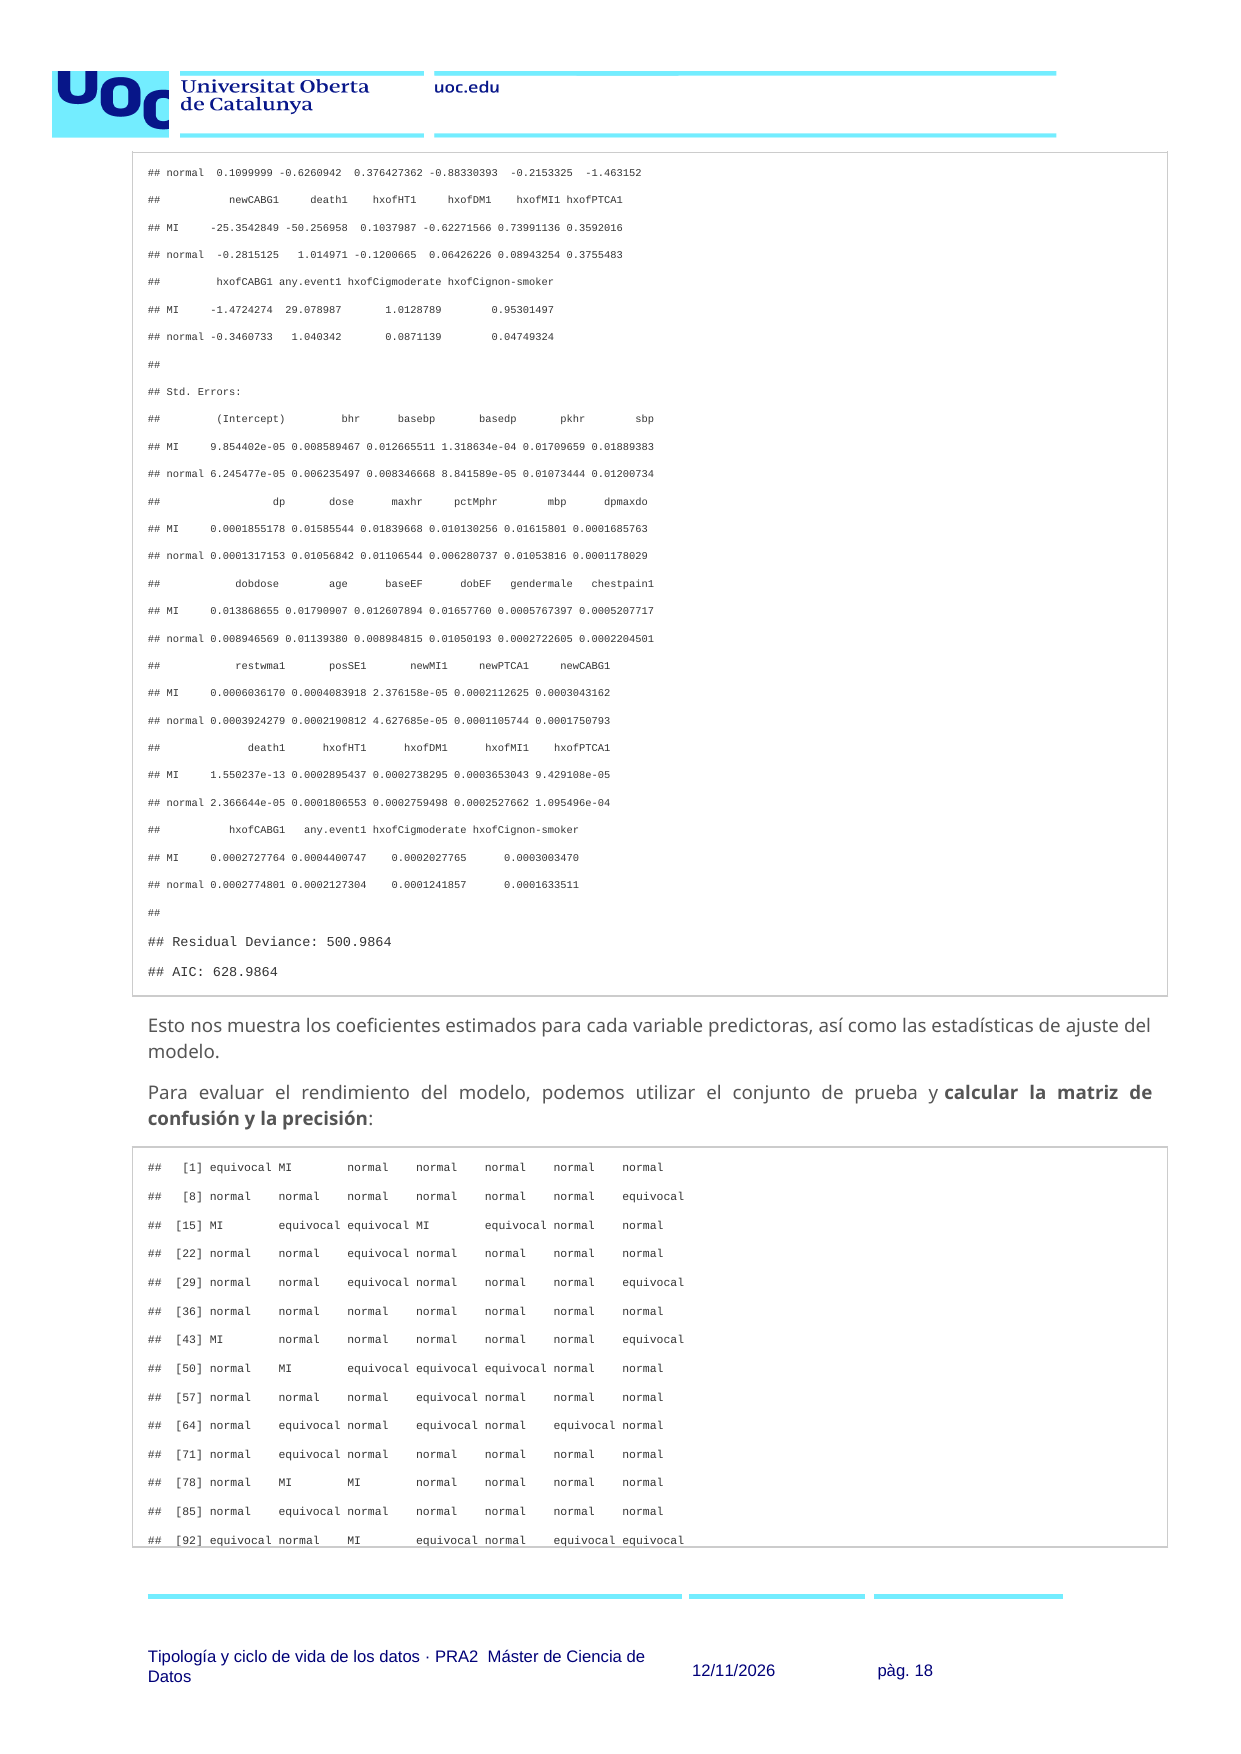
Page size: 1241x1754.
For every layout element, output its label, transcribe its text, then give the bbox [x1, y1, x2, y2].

text ## normal 0.1099999 -0.6260942 0.376427362 -0.88330393 -0.2153325 -1.463152 [133, 153, 1167, 179]
text ## hxofCABG1 any.event1 hxofCigmoderate hxofCignon-smoker [133, 261, 1167, 288]
text ## [50] normal MI equivocal equivocal equivocal normal normal [133, 1347, 1167, 1375]
text ## dobdose age baseEF dobEF gendermale chestpain1 [133, 562, 1167, 590]
text ## [92] equivocal normal MI equivocal normal equivocal equivocal [133, 1518, 1167, 1546]
text ## [1] equivocal MI normal normal normal normal normal [133, 1148, 1167, 1175]
text ## AIC: 628.9864 [133, 949, 1167, 995]
text ## normal 0.0001317153 0.01056842 0.01106544 0.006280737 0.01053816 0.0001178029 [133, 535, 1167, 562]
text ## newCABG1 death1 hxofHT1 hxofDM1 hxofMI1 hxofPTCA1 [133, 179, 1167, 206]
text ## MI -25.3542849 -50.256958 0.1037987 -0.62271566 0.73991136 0.3592016 [133, 206, 1167, 234]
text ## [133, 891, 1167, 918]
text ## [85] normal equivocal normal normal normal normal normal [133, 1490, 1167, 1518]
text ## [22] normal normal equivocal normal normal normal normal [133, 1232, 1167, 1261]
text ## [133, 343, 1167, 371]
text ## hxofCABG1 any.event1 hxofCigmoderate hxofCignon-smoker [133, 809, 1167, 836]
text ## [43] MI normal normal normal normal normal equivocal [133, 1318, 1167, 1347]
text ## MI 1.550237e-13 0.0002895437 0.0002738295 0.0003653043 9.429108e-05 [133, 754, 1167, 782]
text ## [29] normal normal equivocal normal normal normal equivocal [133, 1261, 1167, 1289]
text ## [71] normal equivocal normal normal normal normal normal [133, 1432, 1167, 1461]
text ## normal -0.3460733 1.040342 0.0871139 0.04749324 [133, 316, 1167, 343]
text ## dp dose maxhr pctMphr mbp dpmaxdo [133, 480, 1167, 508]
text ## [8] normal normal normal normal normal normal equivocal [133, 1175, 1167, 1203]
text ## [15] MI equivocal equivocal MI equivocal normal normal [133, 1203, 1167, 1232]
text ## MI 9.854402e-05 0.008589467 0.012665511 1.318634e-04 0.01709659 0.01889383 [133, 425, 1167, 453]
text ## Std. Errors: [133, 371, 1167, 398]
text Esto nos muestra los coeficientes estimados para cada variable predictoras, así como las estadísticas de ajuste del modelo. [148, 1013, 1152, 1064]
text ## [36] normal normal normal normal normal normal normal [133, 1289, 1167, 1318]
text ## normal -0.2815125 1.014971 -0.1200665 0.06426226 0.08943254 0.3755483 [133, 234, 1167, 261]
text ## MI 0.0002727764 0.0004400747 0.0002027765 0.0003003470 [133, 836, 1167, 864]
text ## normal 0.0003924279 0.0002190812 4.627685e-05 0.0001105744 0.0001750793 [133, 699, 1167, 727]
text ## [57] normal normal normal equivocal normal normal normal [133, 1375, 1167, 1404]
text ## MI 0.0006036170 0.0004083918 2.376158e-05 0.0002112625 0.0003043162 [133, 672, 1167, 699]
text ## (Intercept) bhr basebp basedp pkhr sbp [133, 398, 1167, 425]
text ## death1 hxofHT1 hxofDM1 hxofMI1 hxofPTCA1 [133, 727, 1167, 754]
text ## [78] normal MI MI normal normal normal normal [133, 1461, 1167, 1490]
text Para evaluar el rendimiento del modelo, podemos utilizar el conjunto de prueba y calcular la matriz de confusión y la precisión: [148, 1079, 1152, 1130]
text ## normal 0.008946569 0.01139380 0.008984815 0.01050193 0.0002722605 0.0002204501 [133, 617, 1167, 644]
text ## [64] normal equivocal normal equivocal normal equivocal normal [133, 1404, 1167, 1432]
text ## restwma1 posSE1 newMI1 newPTCA1 newCABG1 [133, 644, 1167, 672]
text ## Residual Deviance: 500.9864 [133, 918, 1167, 949]
text ## MI 0.013868655 0.01790907 0.012607894 0.01657760 0.0005767397 0.0005207717 [133, 590, 1167, 617]
text ## MI -1.4724274 29.078987 1.0128789 0.95301497 [133, 288, 1167, 316]
text ## normal 6.245477e-05 0.006235497 0.008346668 8.841589e-05 0.01073444 0.01200734 [133, 453, 1167, 480]
text ## normal 0.0002774801 0.0002127304 0.0001241857 0.0001633511 [133, 864, 1167, 891]
text ## MI 0.0001855178 0.01585544 0.01839668 0.010130256 0.01615801 0.0001685763 [133, 508, 1167, 535]
text ## normal 2.366644e-05 0.0001806553 0.0002759498 0.0002527662 1.095496e-04 [133, 782, 1167, 809]
picture [52, 71, 1057, 141]
